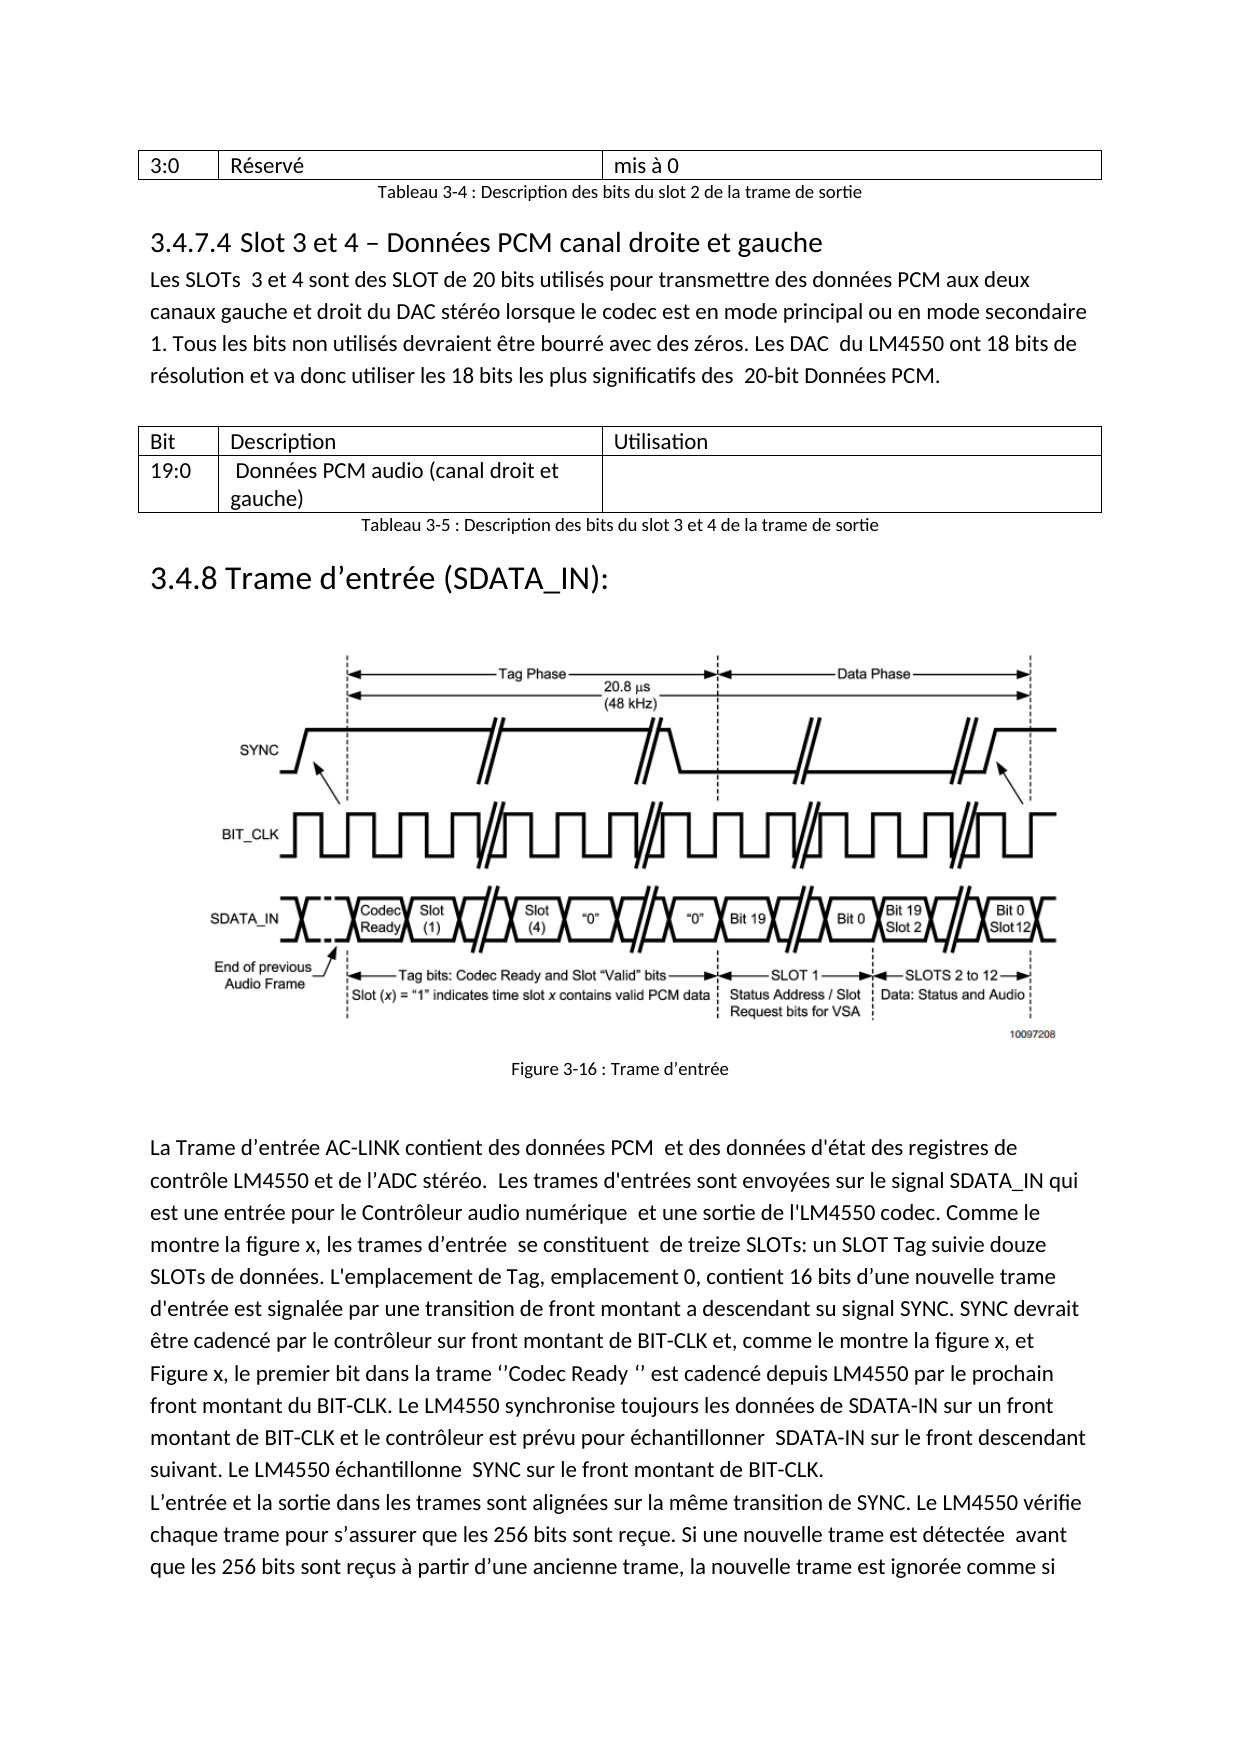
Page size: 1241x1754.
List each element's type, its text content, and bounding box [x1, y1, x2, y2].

subtitle Trame d’entrée (SDATA_IN): [150, 557, 1090, 597]
table_cell 3:0 [139, 151, 218, 179]
text Tableau 3-5 : Description des bits du slot 3 et 4 de la trame de sortie [150, 513, 1090, 536]
table_cell [603, 456, 1101, 512]
table_header Bit [139, 427, 218, 455]
subtitle Slot 3 et 4 – Données PCM canal droite et gauche [150, 224, 1090, 259]
text La Trame d’entrée AC-LINK contient des données PCM et des données d'état des registres de contrôle LM4550 et de l’ADC stéréo. Les trames d'entrées sont envoyées sur le signal SDATA_IN qui est une entrée pour le Contrôleur audio numérique et une sortie de l'LM4550 codec. Comme le montre la figure x, les trames d’entrée se constituent de treize SLOTs: un SLOT Tag suivie douze SLOTs de données. L'emplacement de Tag, emplacement 0, contient 16 bits d’une nouvelle trame d'entrée est signalée par une transition de front montant a descendant su signal SYNC. SYNC devrait être cadencé par le contrôleur sur front montant de BIT-CLK et, comme le montre la figure x, et Figure x, le premier bit dans la trame ‘’Codec Ready ‘’ est cadencé depuis LM4550 par le prochain front montant du BIT-CLK. Le LM4550 synchronise toujours les données de SDATA-IN sur un front montant de BIT-CLK et le contrôleur est prévu pour échantillonner SDATA-IN sur le front descendant suivant. Le LM4550 échantillonne SYNC sur le front montant de BIT-CLK. [150, 1133, 1090, 1483]
text Tableau 3-4 : Description des bits du slot 2 de la trame de sortie [150, 180, 1090, 203]
table_cell 19:0 [139, 456, 218, 512]
table_cell Réservé [219, 151, 602, 179]
table_header Description [219, 427, 602, 455]
picture [150, 635, 1091, 1054]
table_cell mis à 0 [603, 151, 1101, 179]
text Les SLOTs 3 et 4 sont des SLOT de 20 bits utilisés pour transmettre des données PCM aux deux canaux gauche et droit du DAC stéréo lorsque le codec est en mode principal ou en mode secondaire 1. Tous les bits non utilisés devraient être bourré avec des zéros. Les DAC du LM4550 ont 18 bits de résolution et va donc utiliser les 18 bits les plus significatifs des 20-bit Données PCM. [150, 265, 1090, 389]
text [150, 1488, 1090, 1580]
table_cell Données PCM audio (canal droit et gauche) [219, 456, 602, 512]
table_header Utilisation [603, 427, 1101, 455]
